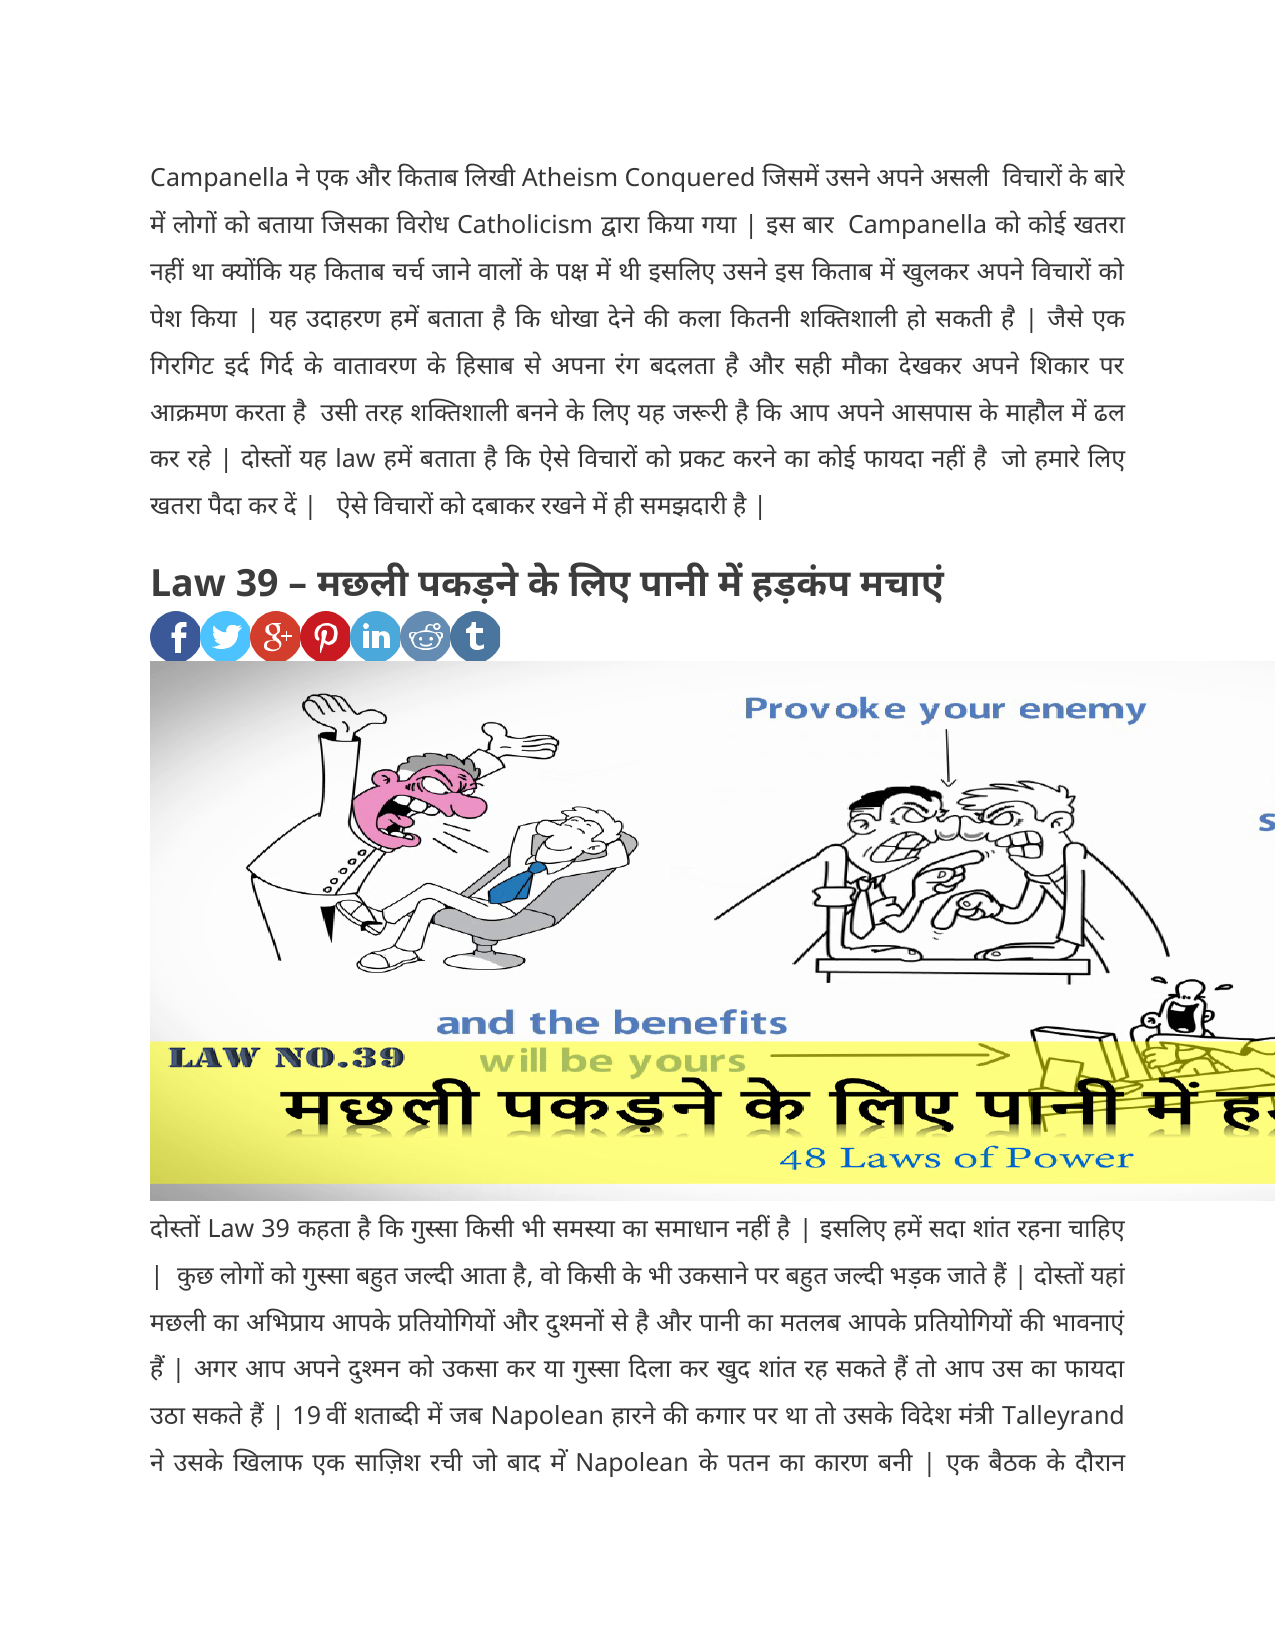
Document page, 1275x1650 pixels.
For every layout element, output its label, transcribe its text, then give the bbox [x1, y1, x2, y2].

picture [150, 611, 1275, 1201]
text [150, 150, 1125, 525]
subtitle Law 39 – मछली पकड़ने के लिए पानी में हड़कंप मचाएं [150, 556, 1125, 612]
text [150, 1201, 1125, 1482]
